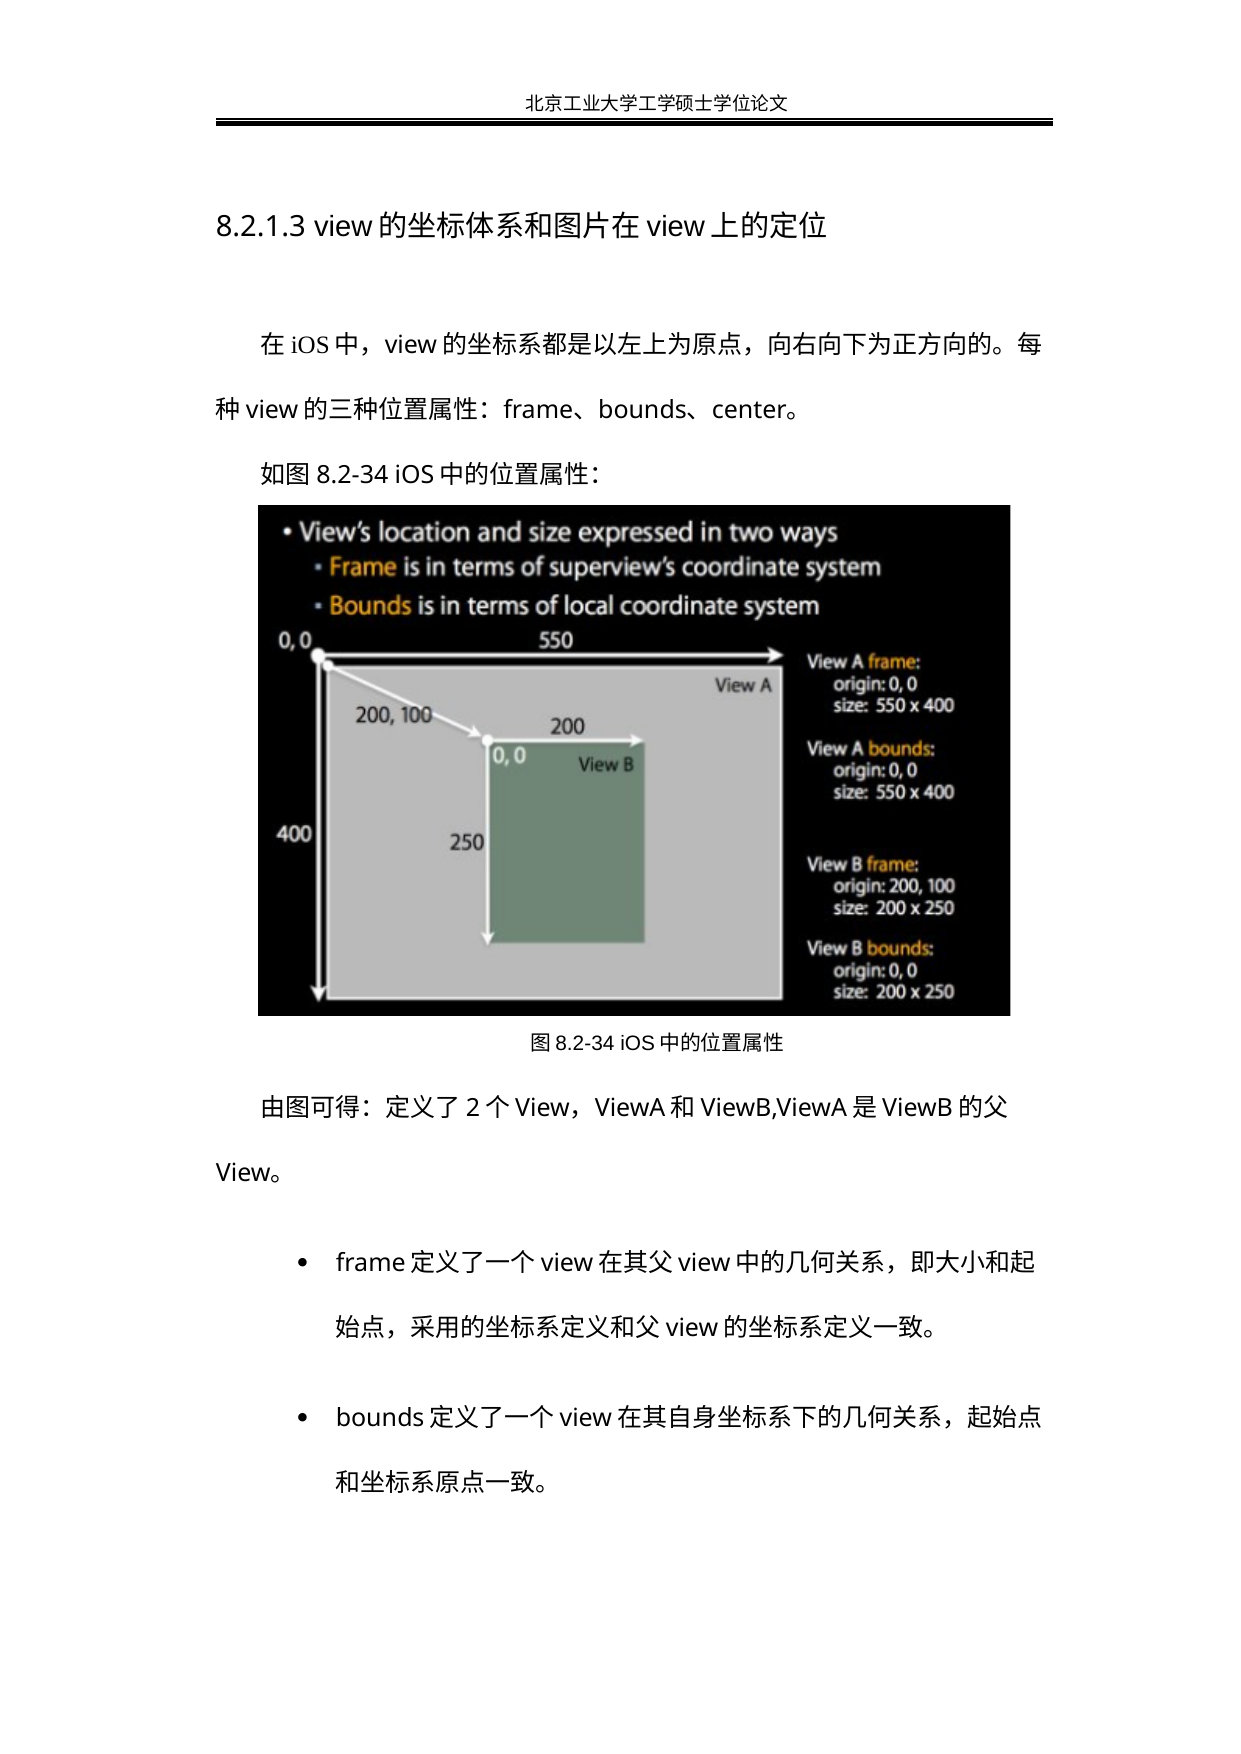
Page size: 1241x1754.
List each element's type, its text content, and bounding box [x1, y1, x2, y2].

picture [258, 505, 1011, 1016]
subtitle view的坐标体系和图片在view上的定位 [216, 191, 1053, 256]
list bounds定义了一个view在其自身坐标系下的几何关系，起始点和坐标系原点一致。 [298, 1383, 1053, 1513]
list frame定义了一个view在其父view中的几何关系，即大小和起始点，采用的坐标系定义和父view的坐标系定义一致。 [298, 1228, 1053, 1358]
text 由图可得：定义了2个View，ViewA和ViewB,ViewA是ViewB的父View。 [216, 1073, 1053, 1203]
text 在iOS中，view的坐标系都是以左上为原点，向右向下为正方向的。每种view的三种位置属性：frame、bounds、center。 [216, 310, 1053, 440]
